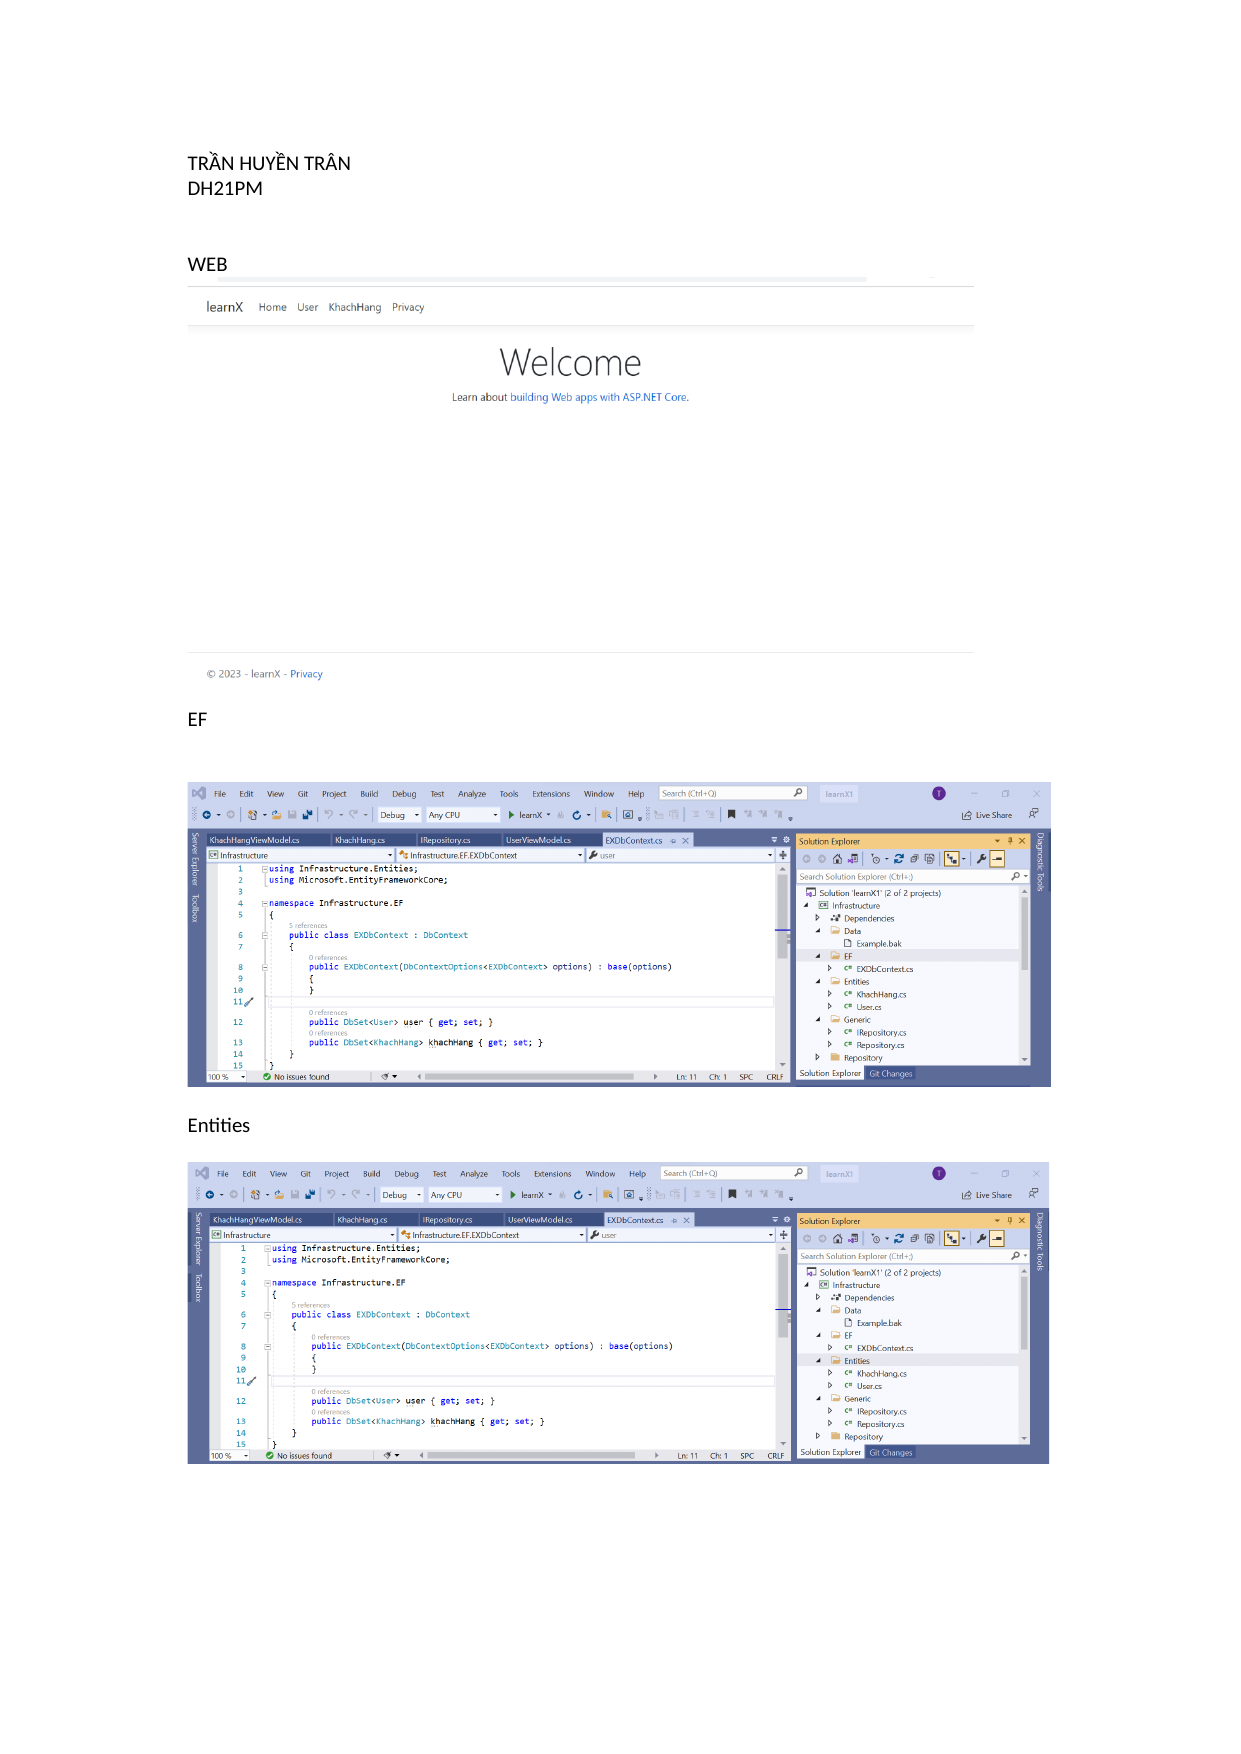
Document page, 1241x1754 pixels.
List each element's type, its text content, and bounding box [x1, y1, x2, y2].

picture [187, 277, 974, 681]
text WEB [187, 252, 1053, 277]
text TRẦN HUYỀN TRÂN [187, 150, 1053, 175]
picture [187, 782, 1051, 1087]
text DH21PM [187, 175, 1053, 201]
text Entities [187, 1112, 1053, 1137]
text EF [187, 706, 1053, 732]
picture [187, 1162, 1050, 1464]
